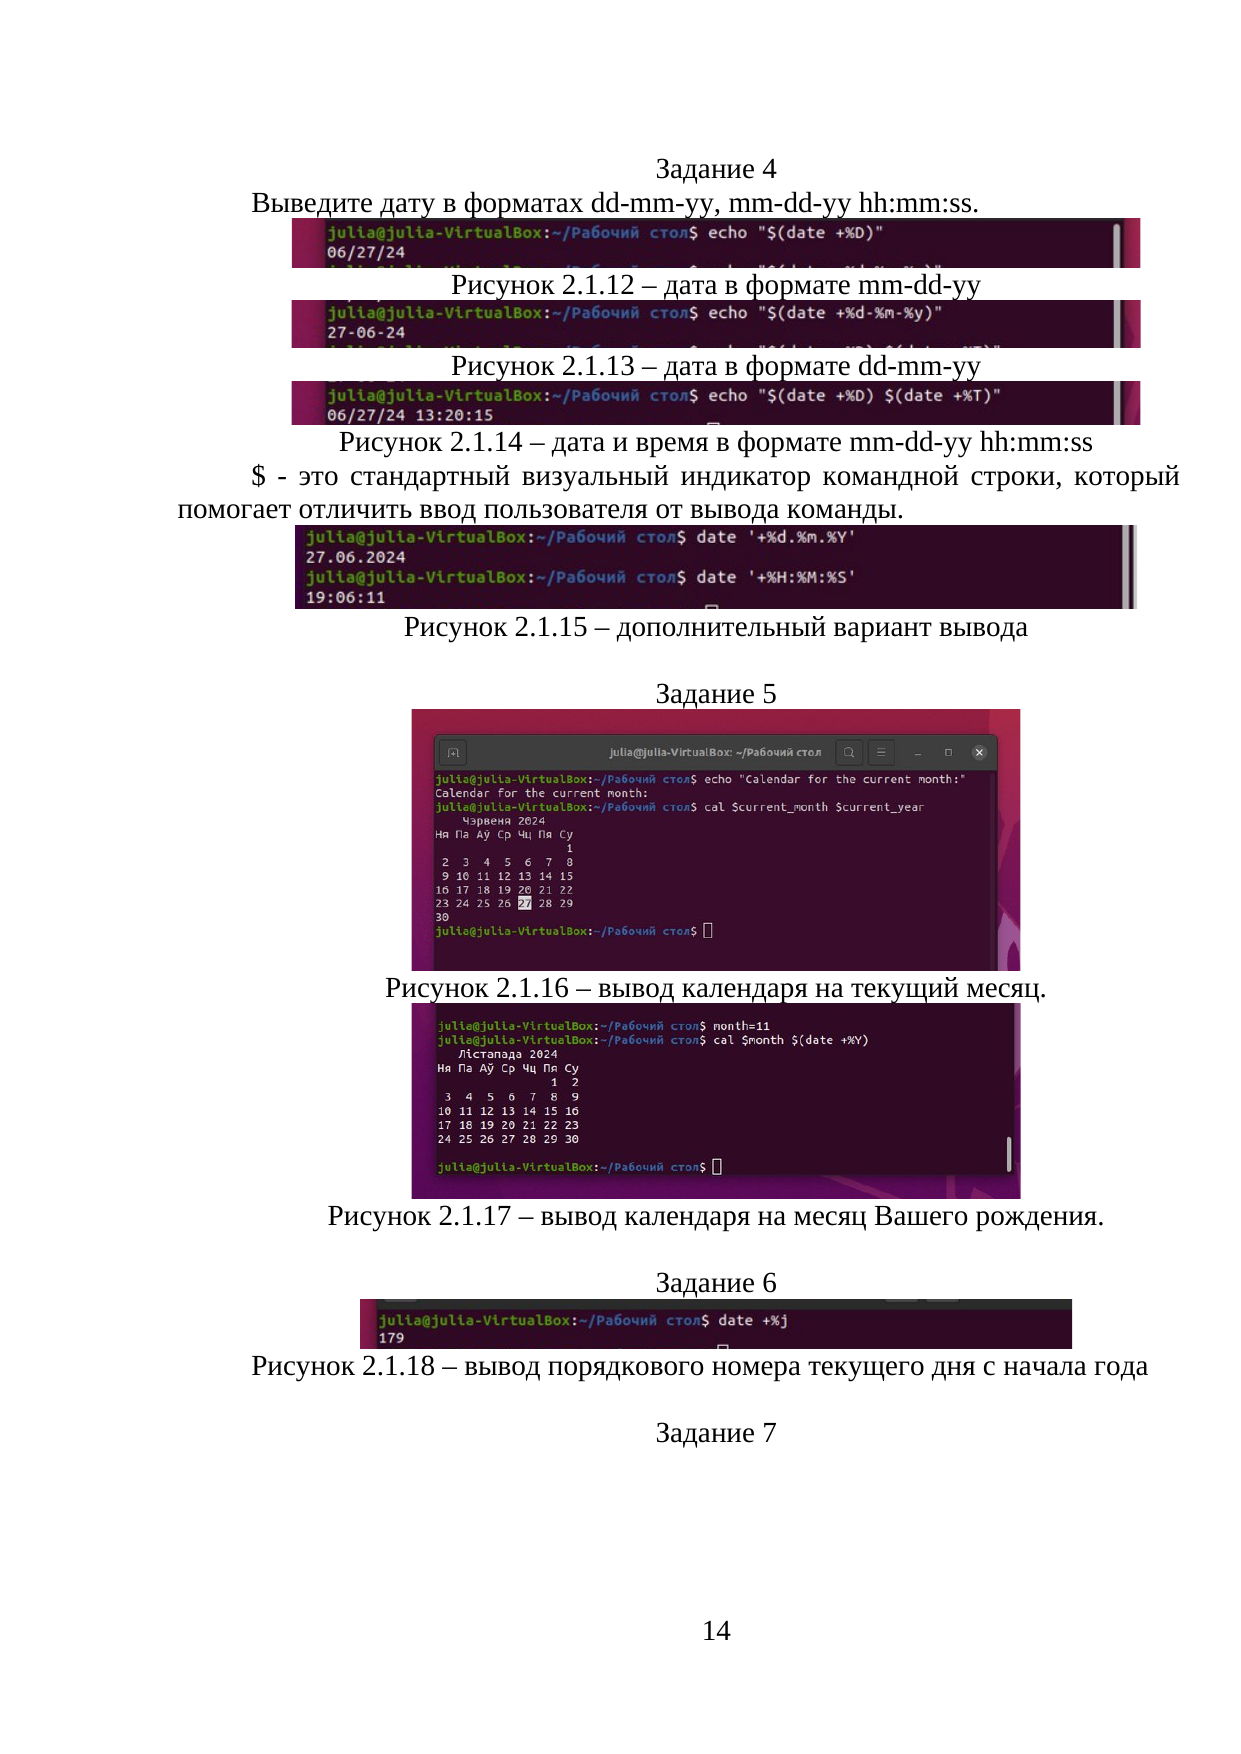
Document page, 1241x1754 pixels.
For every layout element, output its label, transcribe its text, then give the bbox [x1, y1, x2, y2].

text Рисунок 2.1.14 – дата и время в формате mm-dd-yy hh:mm:ss [177, 424, 1181, 458]
text Рисунок 2.1.12 – дата в формате mm-dd-yy [177, 267, 1181, 301]
text Рисунок 2.1.16 – вывод календаря на текущий месяц. [177, 970, 1181, 1003]
text Рисунок 2.1.18 – вывод порядкового номера текущего дня с начала года [177, 1348, 1181, 1382]
picture [360, 1299, 1073, 1349]
text Рисунок 2.1.13 – дата в формате dd-mm-yy [177, 348, 1181, 381]
text Задание 6 [177, 1266, 1181, 1299]
text Задание 4 [177, 152, 1181, 185]
picture [291, 218, 1141, 268]
picture [295, 525, 1138, 609]
text Выведите дату в форматах dd-mm-yy, mm-dd-yy hh:mm:ss. [177, 185, 1181, 219]
text Задание 7 [177, 1416, 1181, 1449]
picture [411, 1003, 1021, 1199]
text $ - это стандартный визуальный индикатор командной строки, который помогает отличить ввод пользователя от вывода команды. [177, 458, 1181, 525]
picture [411, 709, 1021, 971]
picture [291, 300, 1141, 348]
picture [291, 381, 1141, 425]
text Рисунок 2.1.15 – дополнительный вариант вывода [177, 609, 1181, 642]
text Задание 5 [177, 676, 1181, 709]
text Рисунок 2.1.17 – вывод календаря на месяц Вашего рождения. [177, 1198, 1181, 1232]
